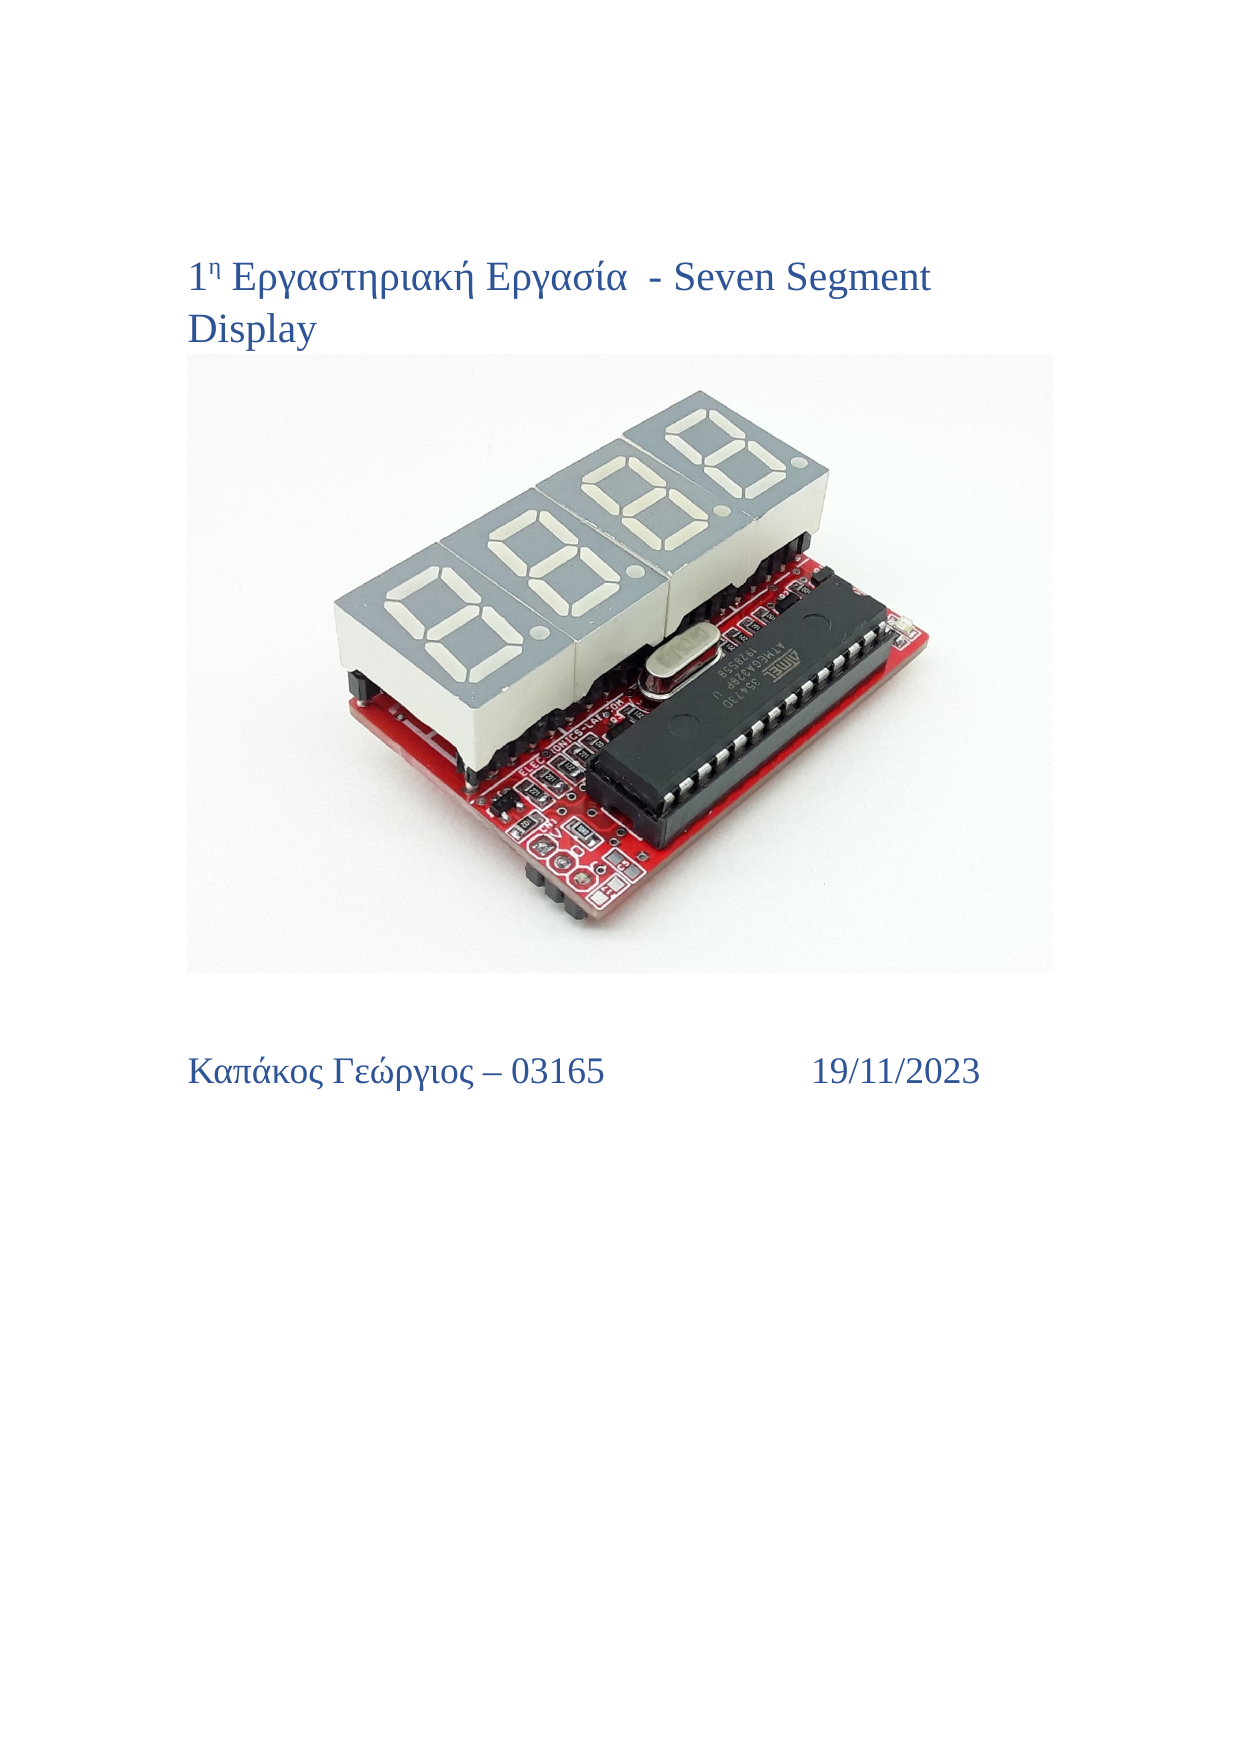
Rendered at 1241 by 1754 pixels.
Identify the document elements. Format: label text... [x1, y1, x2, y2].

subtitle Καπάκος Γεώργιος – 03165 19/11/2023 [187, 1049, 1053, 1092]
picture [187, 354, 1053, 973]
subtitle 1η Εργαστηριακή Εργασία - Seven Segment Display [187, 252, 1053, 351]
